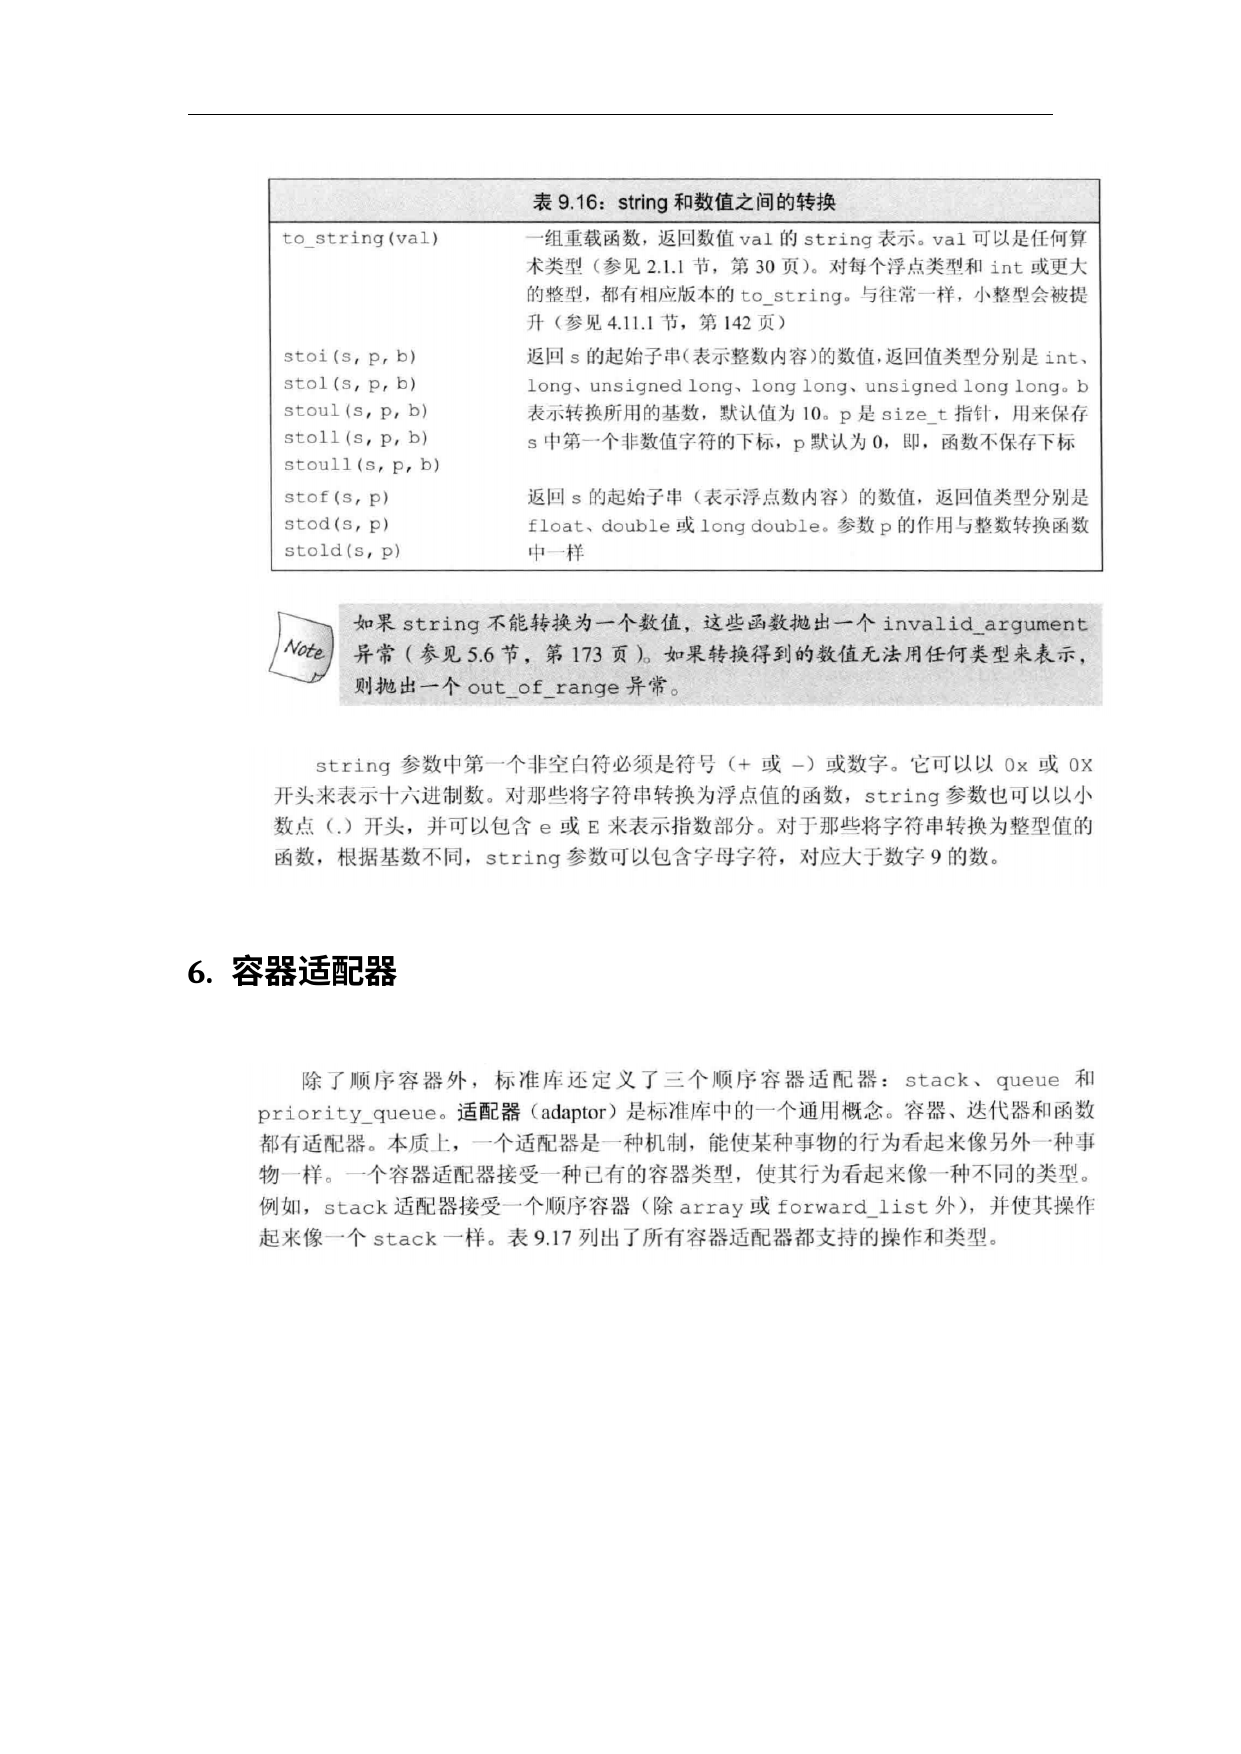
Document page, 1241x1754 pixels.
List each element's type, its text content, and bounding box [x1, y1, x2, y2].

picture [245, 747, 1112, 887]
picture [245, 1063, 1112, 1265]
subtitle 容器适配器 [187, 937, 1053, 1002]
picture [245, 584, 1112, 716]
picture [245, 162, 1112, 579]
